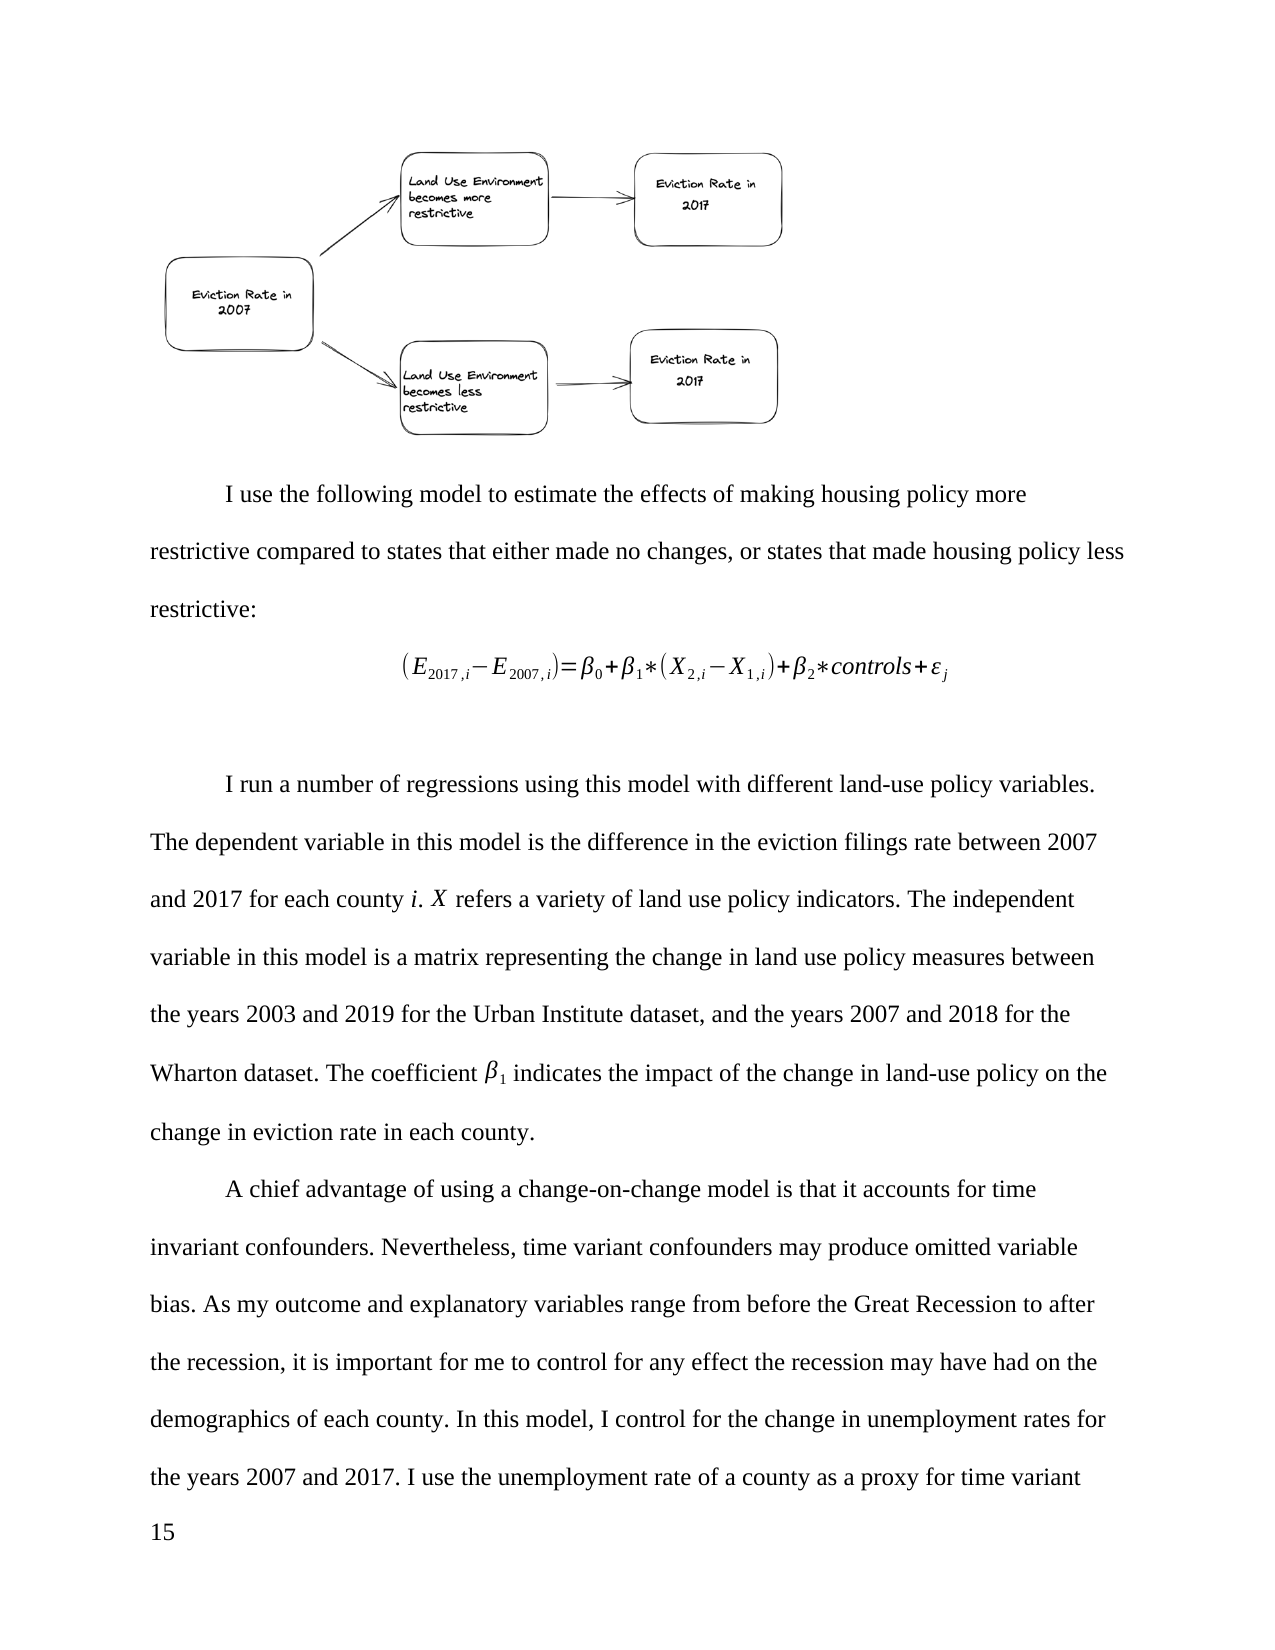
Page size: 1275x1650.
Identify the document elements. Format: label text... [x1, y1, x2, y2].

text I run a number of regressions using this model with different land-use policy variables. The dependent variable in this model is the difference in the eviction filings rate between 2007 and 2017 for each county i. refers a variety of land use policy indicators. The independent variable in this model is a matrix representing the change in land use policy measures between the years 2003 and 2019 for the Urban Institute dataset, and the years 2007 and 2018 for the Wharton dataset. The coefficient indicates the impact of the change in land-use policy on the change in eviction rate in each county. [150, 769, 1125, 1146]
text I use the following model to estimate the effects of making housing policy more restrictive compared to states that either made no changes, or states that made housing policy less restrictive: [150, 479, 1125, 622]
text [150, 1174, 1125, 1491]
picture [150, 150, 817, 450]
